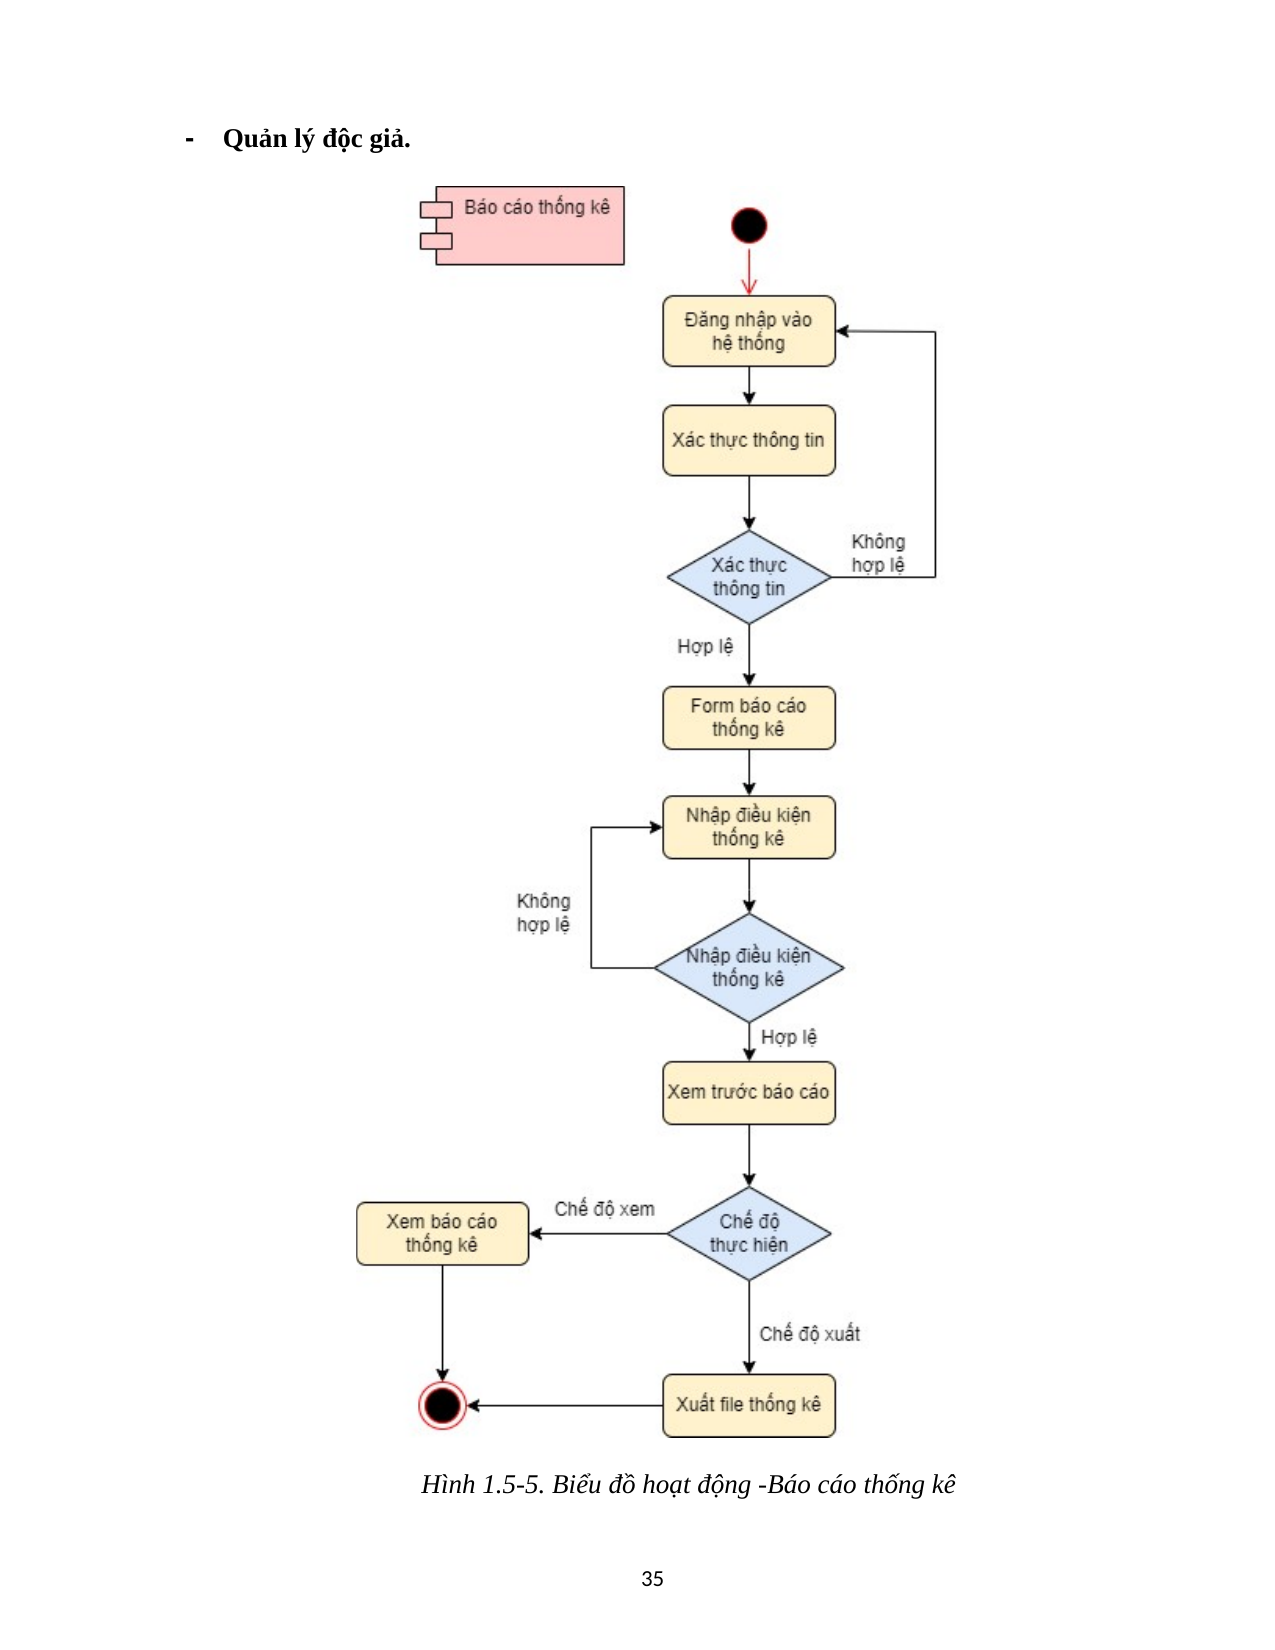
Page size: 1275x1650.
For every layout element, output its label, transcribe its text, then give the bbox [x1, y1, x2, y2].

picture [356, 186, 949, 1438]
text Hình 1.5-5. Biểu đồ hoạt động -Báo cáo thống kê [223, 1469, 1157, 1500]
list Quản lý độc giả. [185, 118, 1157, 155]
